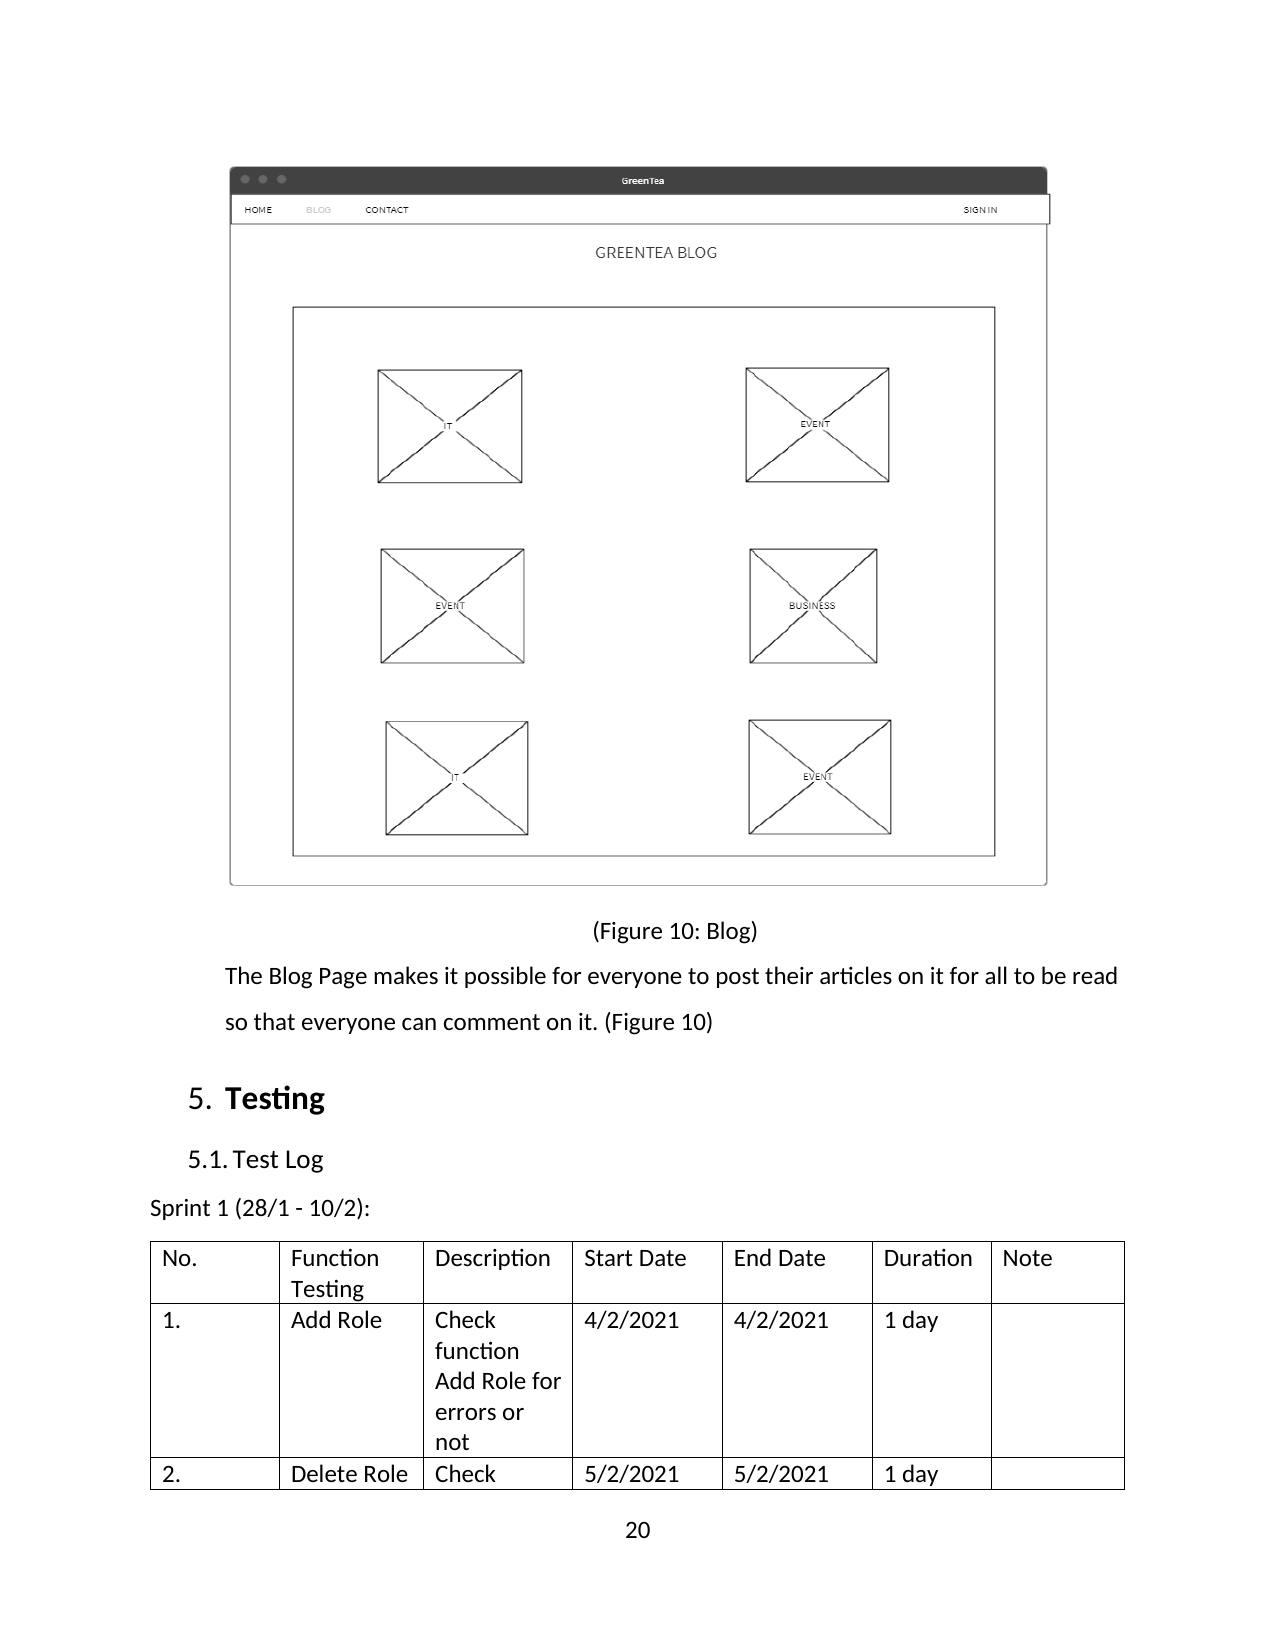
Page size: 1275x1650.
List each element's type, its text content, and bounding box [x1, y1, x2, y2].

table_header End Date [723, 1242, 872, 1303]
table_cell 2. [151, 1458, 279, 1488]
picture [225, 150, 1053, 900]
table_cell 4/2/2021 [723, 1304, 872, 1457]
table_cell 5/2/2021 [723, 1458, 872, 1488]
table_cell [992, 1304, 1124, 1457]
table_header Description [424, 1242, 572, 1303]
table_cell 1. [151, 1304, 279, 1457]
subtitle Test Log [187, 1142, 1125, 1175]
subtitle Testing [187, 1077, 1125, 1118]
table_cell 1 day [873, 1458, 991, 1488]
table_cell 4/2/2021 [573, 1304, 722, 1457]
table_cell Delete Role [280, 1458, 423, 1488]
table_header No. [151, 1242, 279, 1303]
table_header Note [992, 1242, 1124, 1303]
list (Figure 10: Blog) [225, 915, 1125, 945]
table_cell [992, 1458, 1124, 1488]
table_cell Add Role [280, 1304, 423, 1457]
table_header Start Date [573, 1242, 722, 1303]
list The Blog Page makes it possible for everyone to post their articles on it for all to be read so that everyone can comment on it. (Figure 10) [225, 961, 1125, 1037]
text Sprint 1 (28/1 - 10/2): [150, 1192, 1125, 1222]
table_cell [424, 1458, 572, 1488]
table_cell 1 day [873, 1304, 991, 1457]
table_cell Check function Add Role for errors or not [424, 1304, 572, 1457]
table_header Duration [873, 1242, 991, 1303]
table_header Function Testing [280, 1242, 423, 1303]
table_cell 5/2/2021 [573, 1458, 722, 1488]
